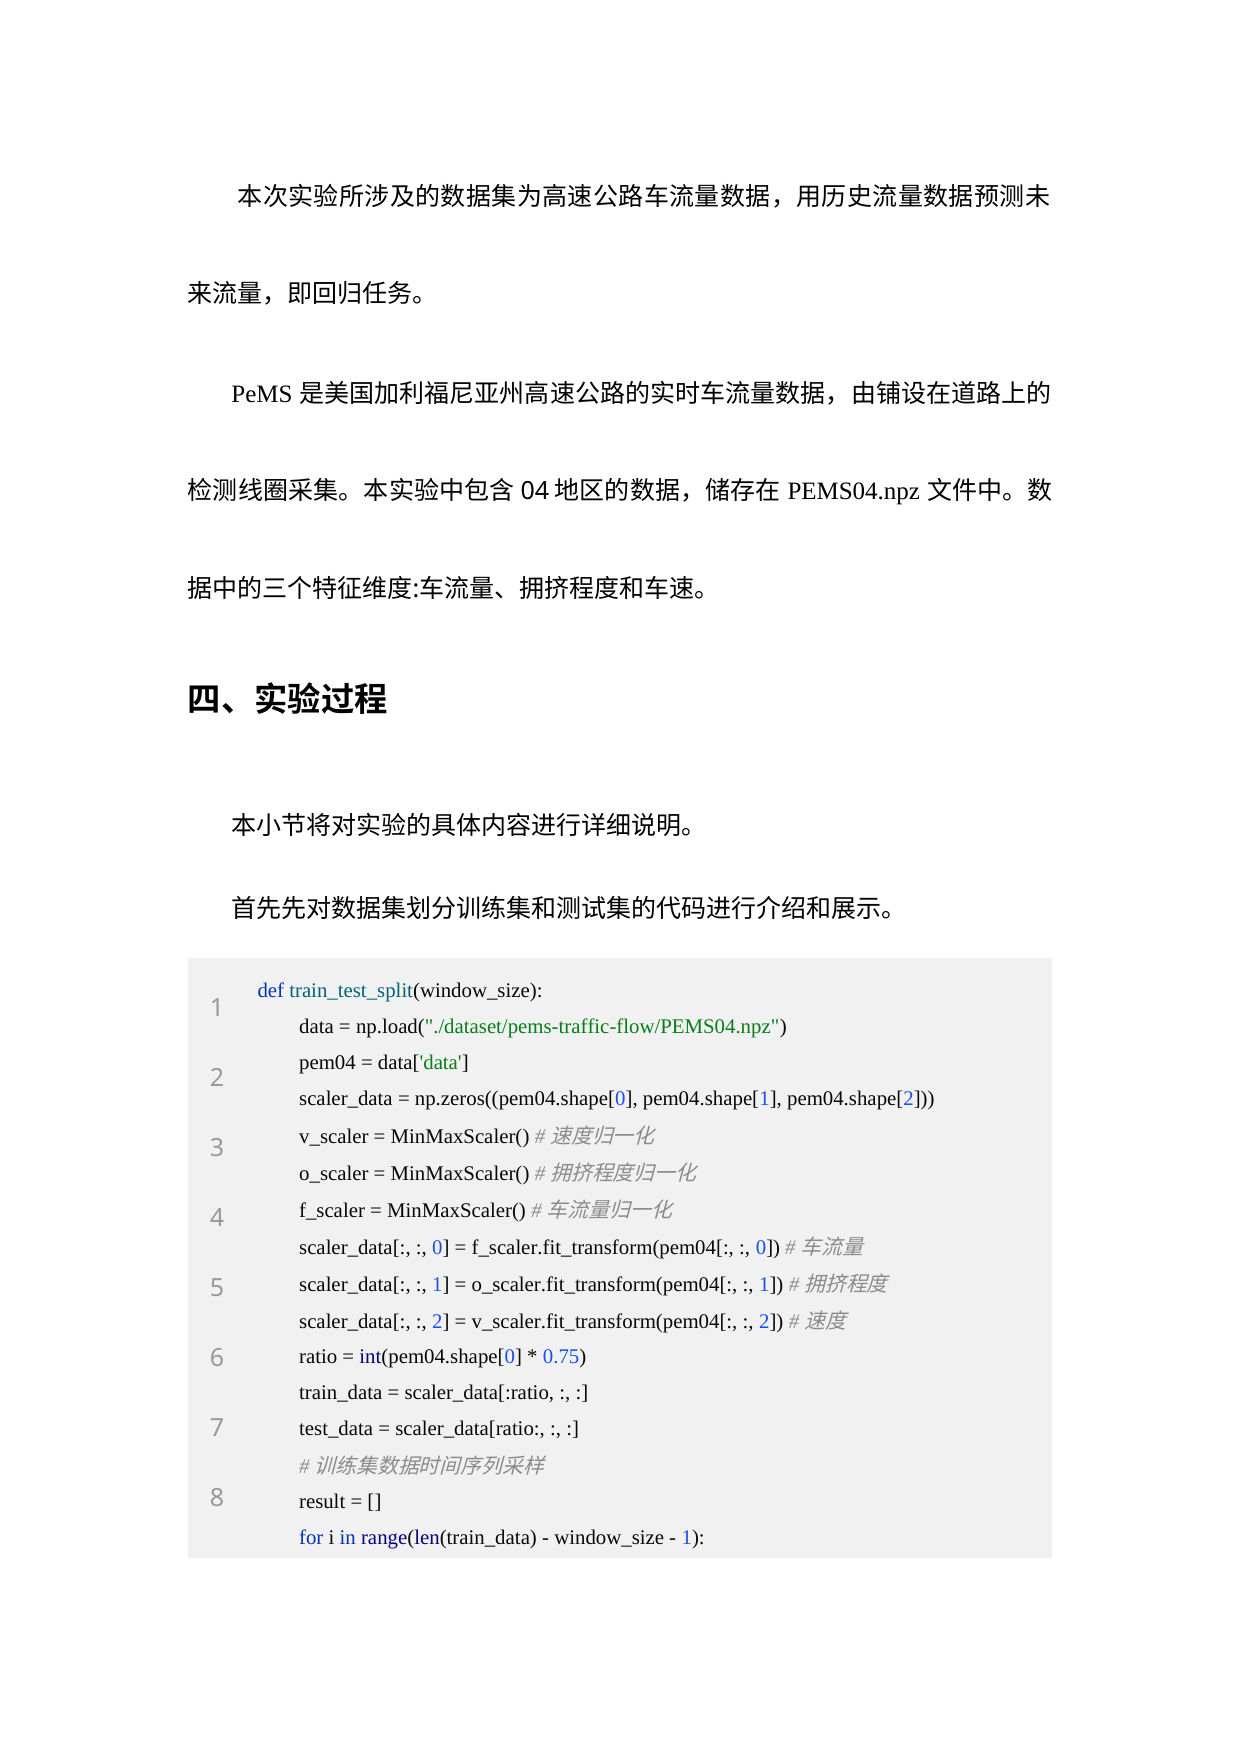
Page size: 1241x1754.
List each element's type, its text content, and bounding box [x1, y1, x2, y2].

subtitle 四、实验过程 [187, 664, 1053, 729]
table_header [246, 958, 1052, 1558]
picture [361, 985, 365, 996]
text 本小节将对实验的具体内容进行详细说明。 [187, 791, 1053, 856]
text 本次实验所涉及的数据集为高速公路车流量数据，用历史流量数据预测未来流量，即回归任务。 [187, 162, 1053, 324]
picture [338, 985, 342, 996]
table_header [188, 958, 246, 1558]
text 首先先对数据集划分训练集和测试集的代码进行介绍和展示。 [187, 874, 1053, 939]
text PeMS 是美国加利福尼亚州高速公路的实时车流量数据，由铺设在道路上的检测线圈采集。本实验中包含04地区的数据，储存在 PEMS04.npz 文件中。数据中的三个特征维度:车流量、拥挤程度和车速。 [187, 359, 1053, 619]
